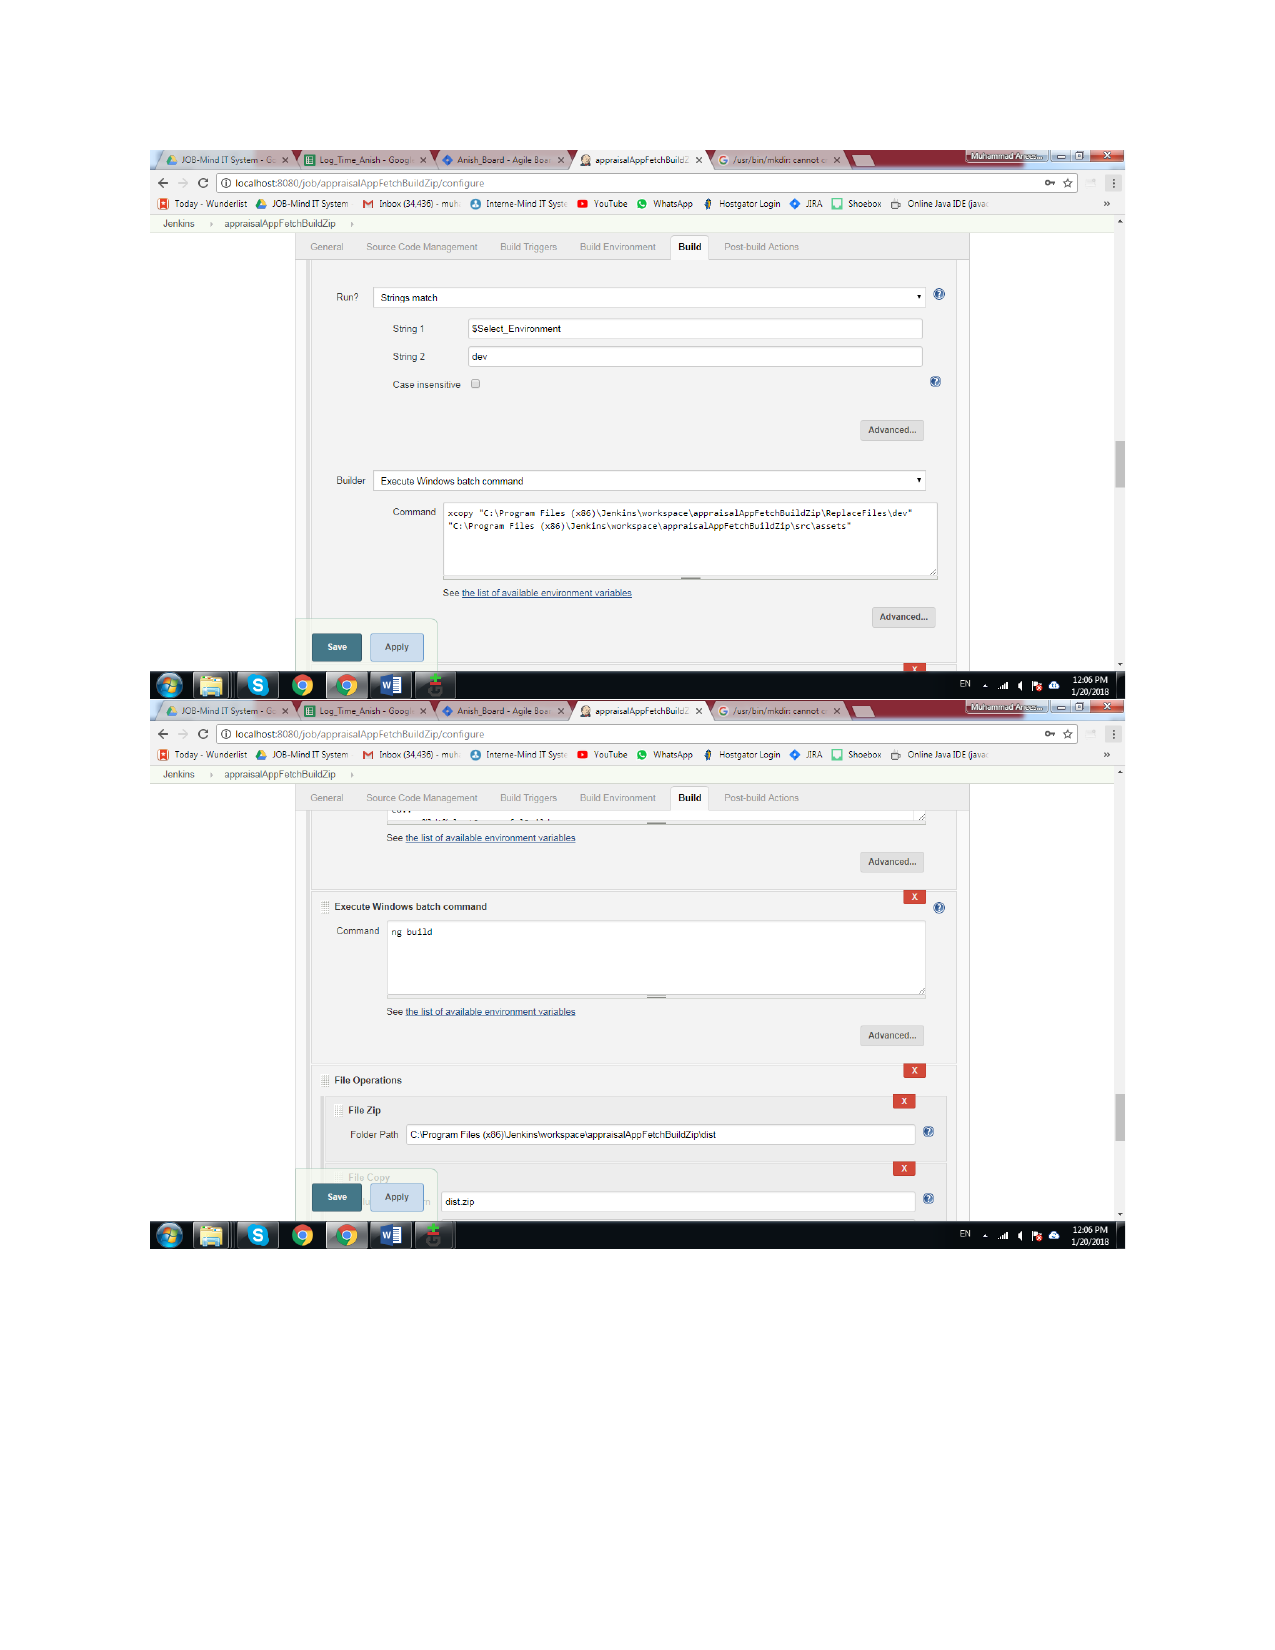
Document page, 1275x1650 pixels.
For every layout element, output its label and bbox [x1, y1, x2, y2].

picture [150, 150, 1125, 699]
picture [150, 700, 1125, 1249]
